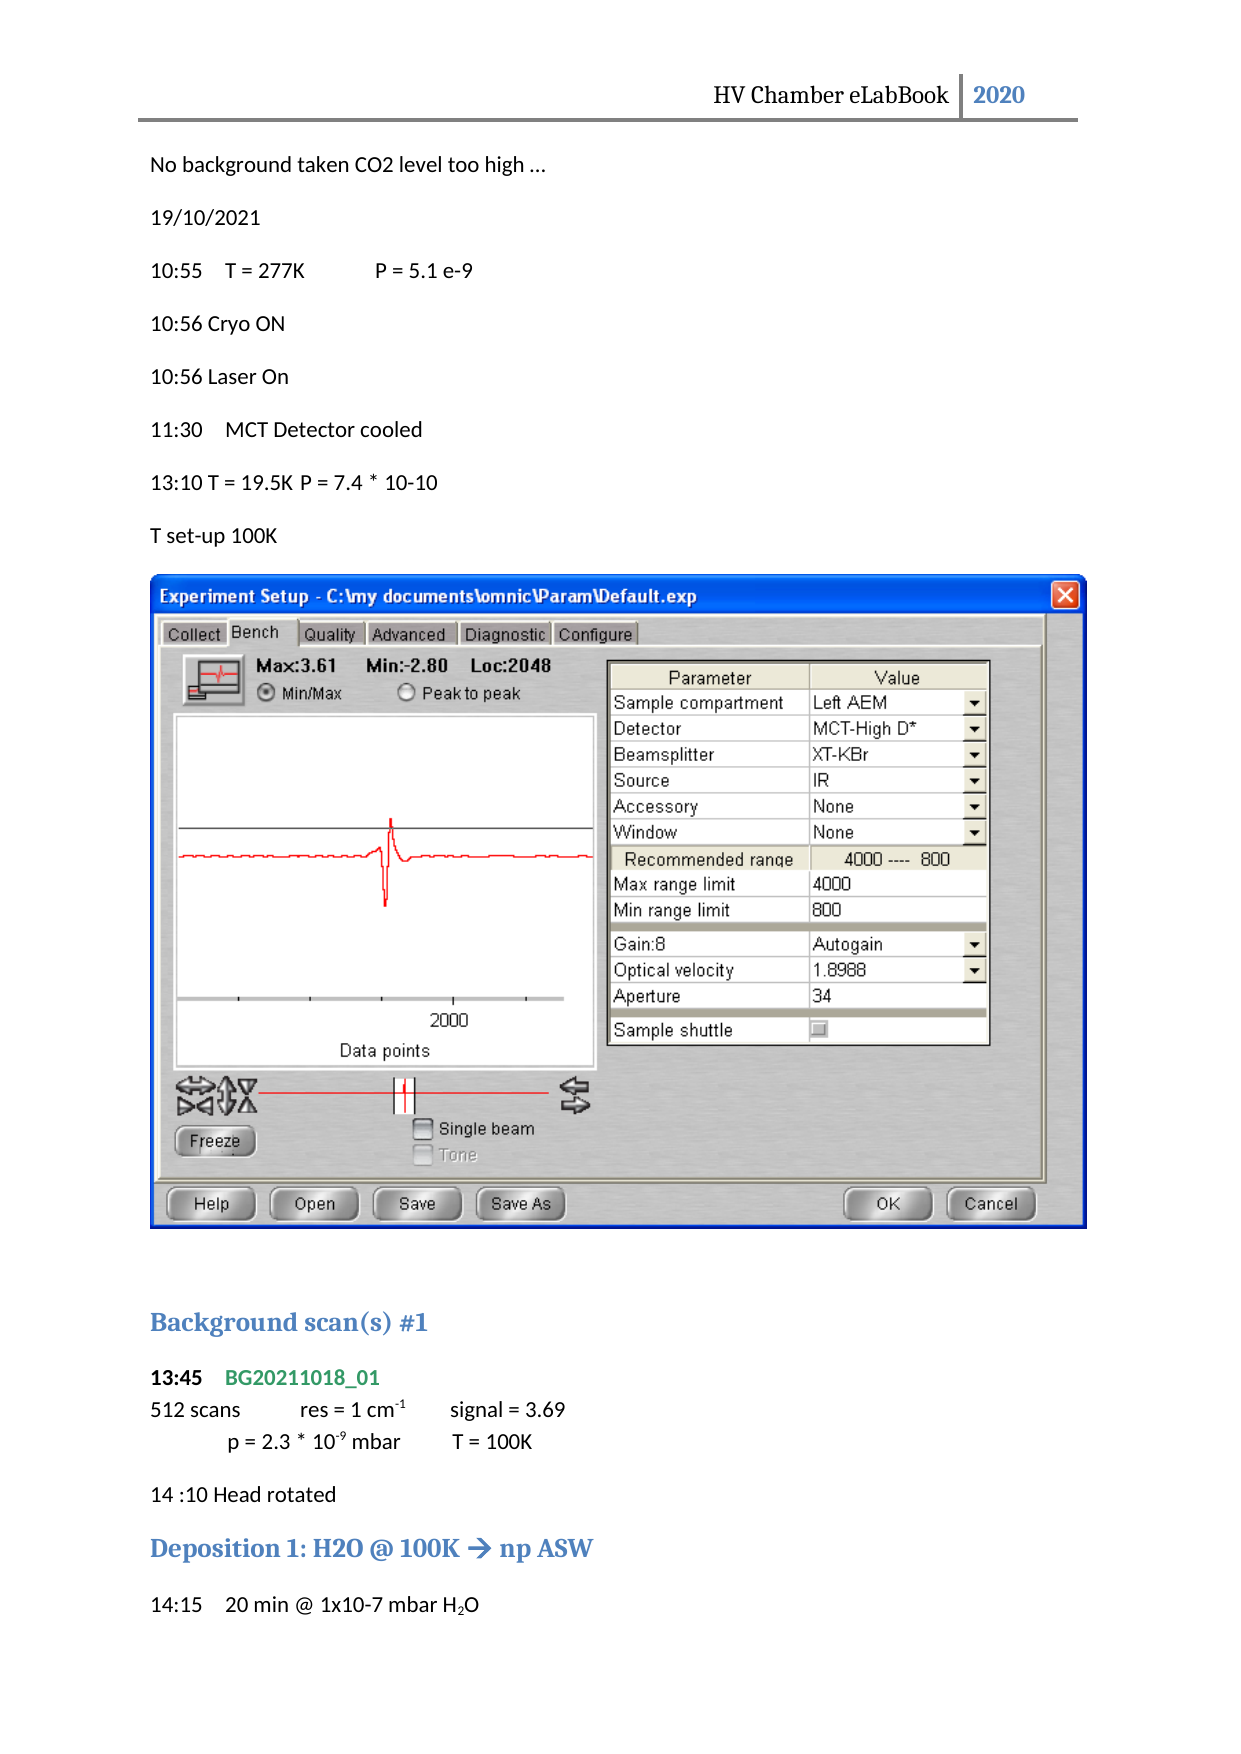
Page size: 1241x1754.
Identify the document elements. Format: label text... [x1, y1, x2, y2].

text 11:30 MCT Detector cooled [150, 415, 1090, 443]
text 10:55 T = 277K P = 5.1 e-9 [150, 256, 1090, 284]
text 13:10 T = 19.5K P = 7.4 * 10-10 [150, 468, 1090, 496]
text T set-up 100K [150, 521, 1090, 549]
text 14 :10 Head rotated [150, 1481, 1090, 1508]
text 13:45 BG20211018_01 [150, 1363, 1090, 1391]
subtitle Background scan(s) #1 [150, 1307, 1090, 1338]
text 10:56 Laser On [150, 362, 1090, 390]
text 14:15 20 min @ 1x10-7 mbar H2O [150, 1590, 1090, 1618]
text No background taken CO2 level too high … [150, 150, 1090, 178]
text 10:56 [150, 309, 1090, 337]
picture [150, 574, 1087, 1229]
subtitle Deposition 1: H2O @ 100K np ASW [150, 1533, 1090, 1565]
text 512 scans res = 1 cm-1 signal = 3.69 p = 2.3 * 10-9 mbar T = 100K [150, 1395, 1090, 1456]
text 19/10/2021 [150, 203, 1090, 231]
